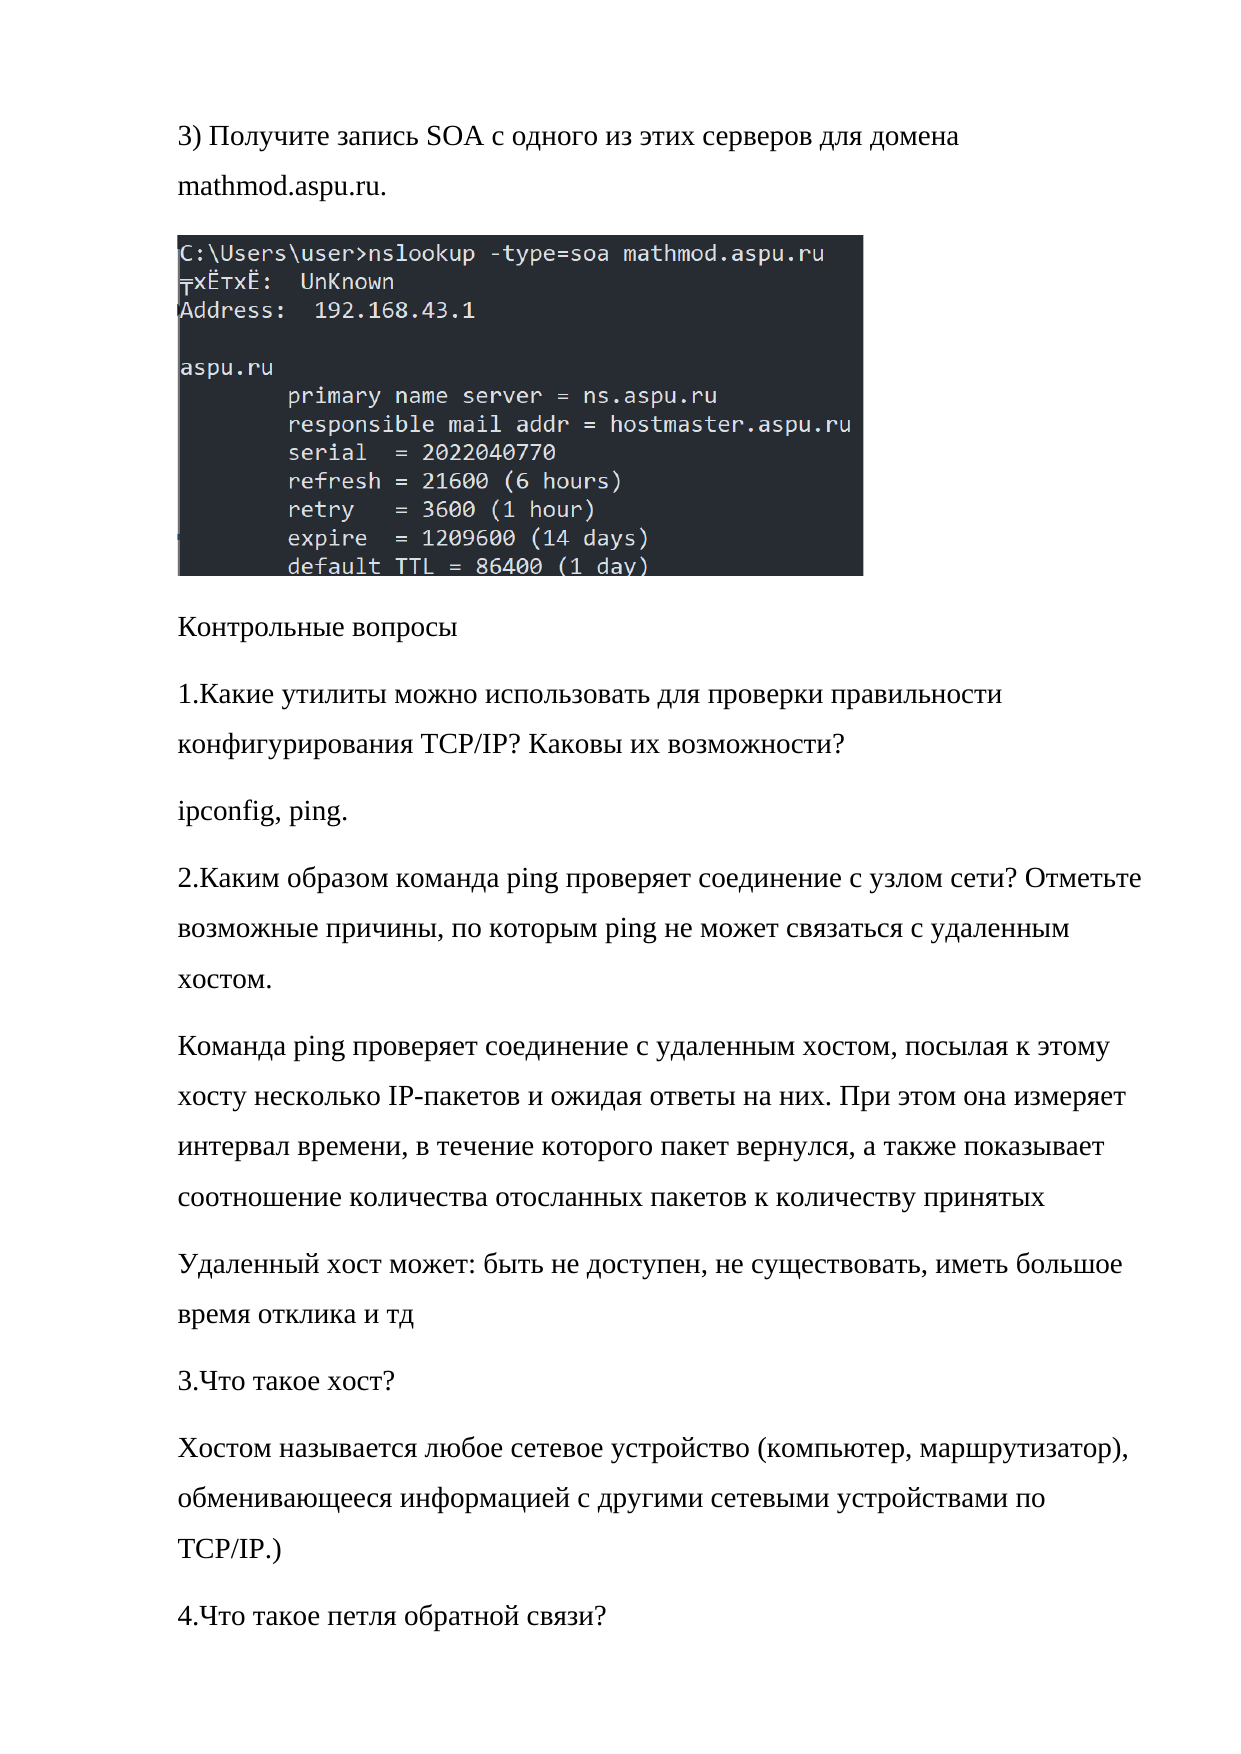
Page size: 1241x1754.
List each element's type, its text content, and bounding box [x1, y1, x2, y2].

text Контрольные вопросы [177, 609, 1152, 643]
text 4.Что такое петля обратной связи? [177, 1598, 1152, 1631]
text Хостом называется любое сетевое устройство (компьютер, маршрутизатор), обменивающееся информацией с другими сетевыми устройствами по TCP/IP.) [177, 1430, 1152, 1564]
text 3.Что такое хост? [177, 1363, 1152, 1397]
text Удаленный хост может: быть не доступен, не существовать, иметь большое время отклика и тд [177, 1246, 1152, 1330]
text 3) Получите запись SOA с одного из этих серверов для домена mathmod.aspu.ru. [177, 118, 1152, 202]
text 1.Какие утилиты можно использовать для проверки правильности конфигурирования TCP/IP? Каковы их возможности? [177, 676, 1152, 760]
text 2.Каким образом команда ping проверяет соединение с узлом сети? Отметьте возможные причины, по которым ping не может связаться с удаленным хостом. [177, 860, 1152, 994]
text ipconfig, ping. [177, 793, 1152, 827]
picture [177, 235, 864, 576]
text Команда ping проверяет соединение с удаленным хостом, посылая к этому хосту несколько IP-пакетов и ожидая ответы на них. При этом она измеряет интервал времени, в течение которого пакет вернулся, а также показывает соотношение количества отосланных пакетов к количеству принятых [177, 1028, 1152, 1212]
